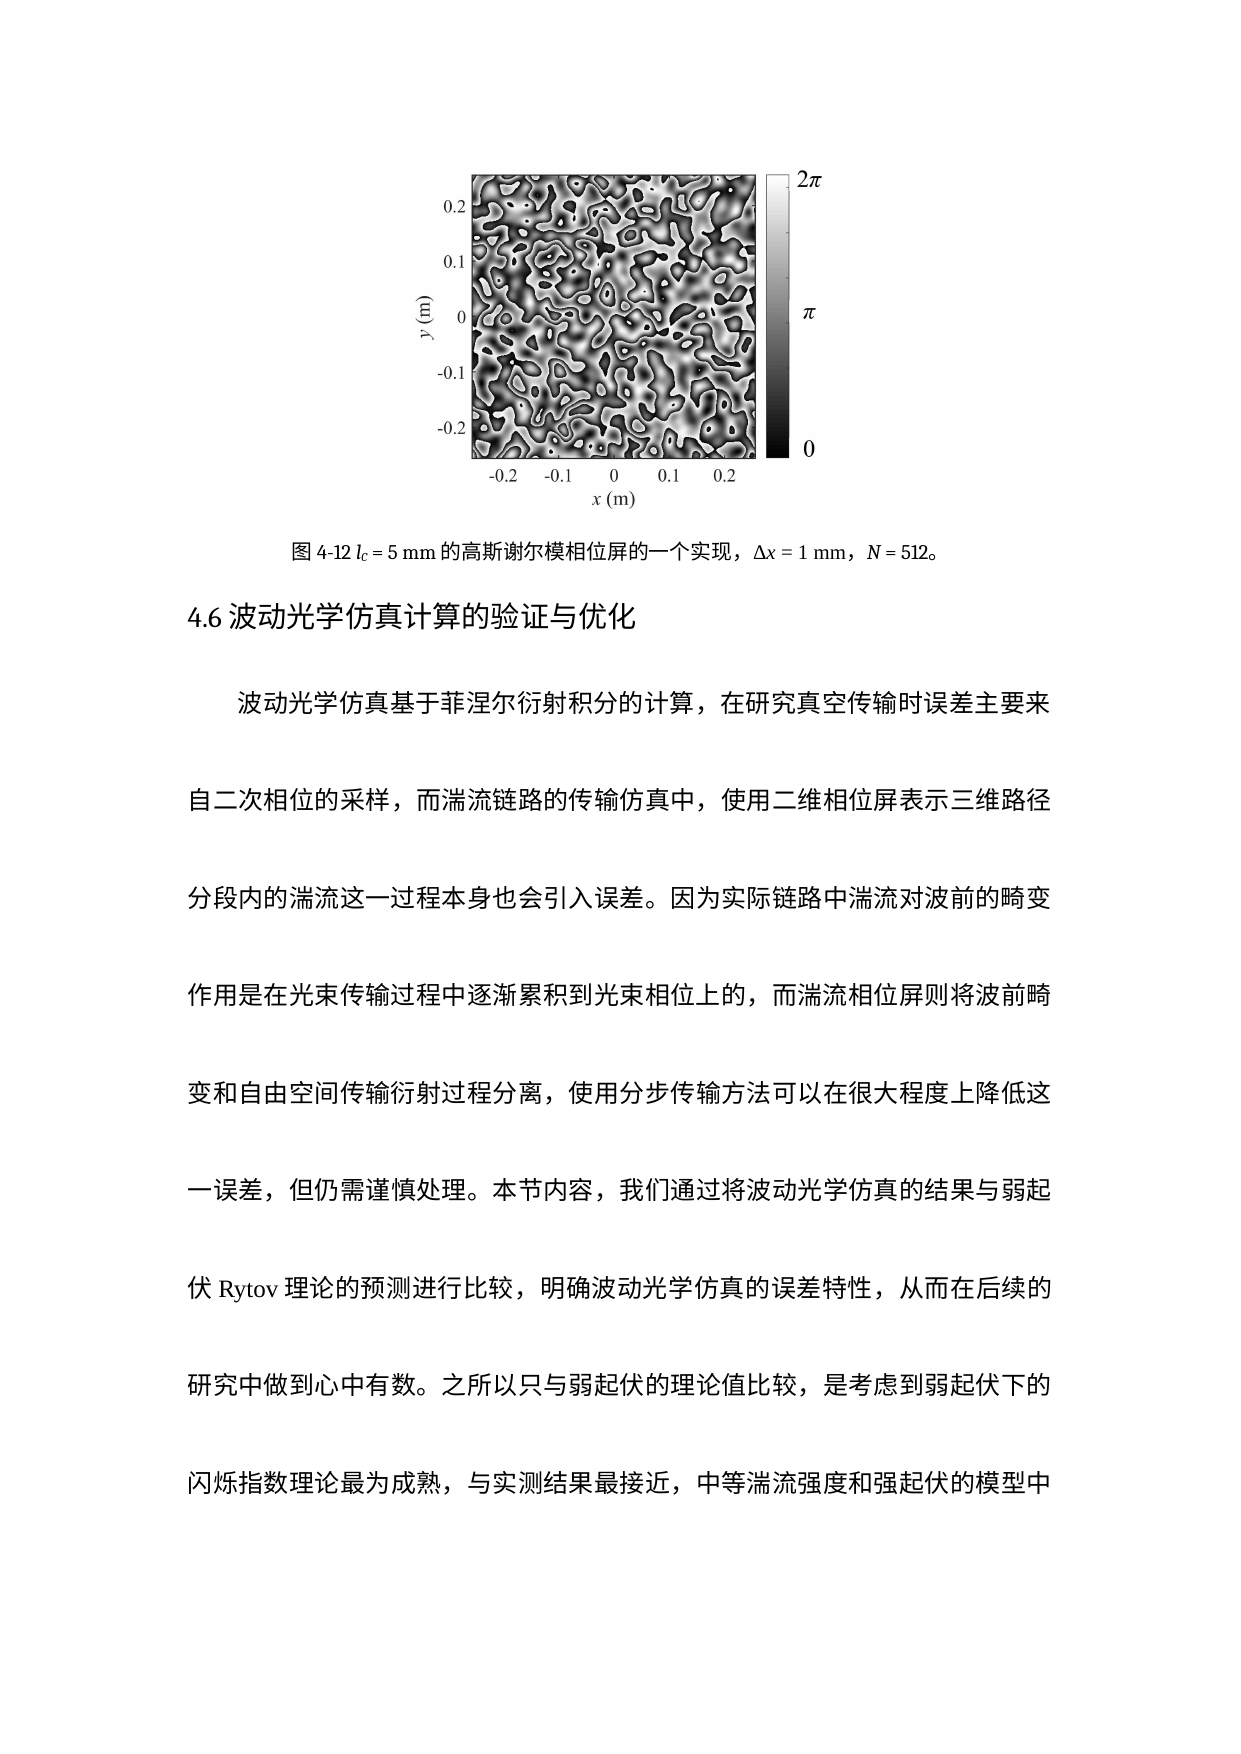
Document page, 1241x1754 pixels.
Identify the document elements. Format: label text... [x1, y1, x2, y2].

picture [411, 162, 829, 509]
text 图 4-12 lC = 5 mm的高斯谢尔模相位屏的一个实现，Δx = 1 mm，N = 512。 [250, 534, 990, 566]
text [187, 669, 1053, 1514]
subtitle 4.6 波动光学仿真计算的验证与优化 [187, 583, 1053, 648]
